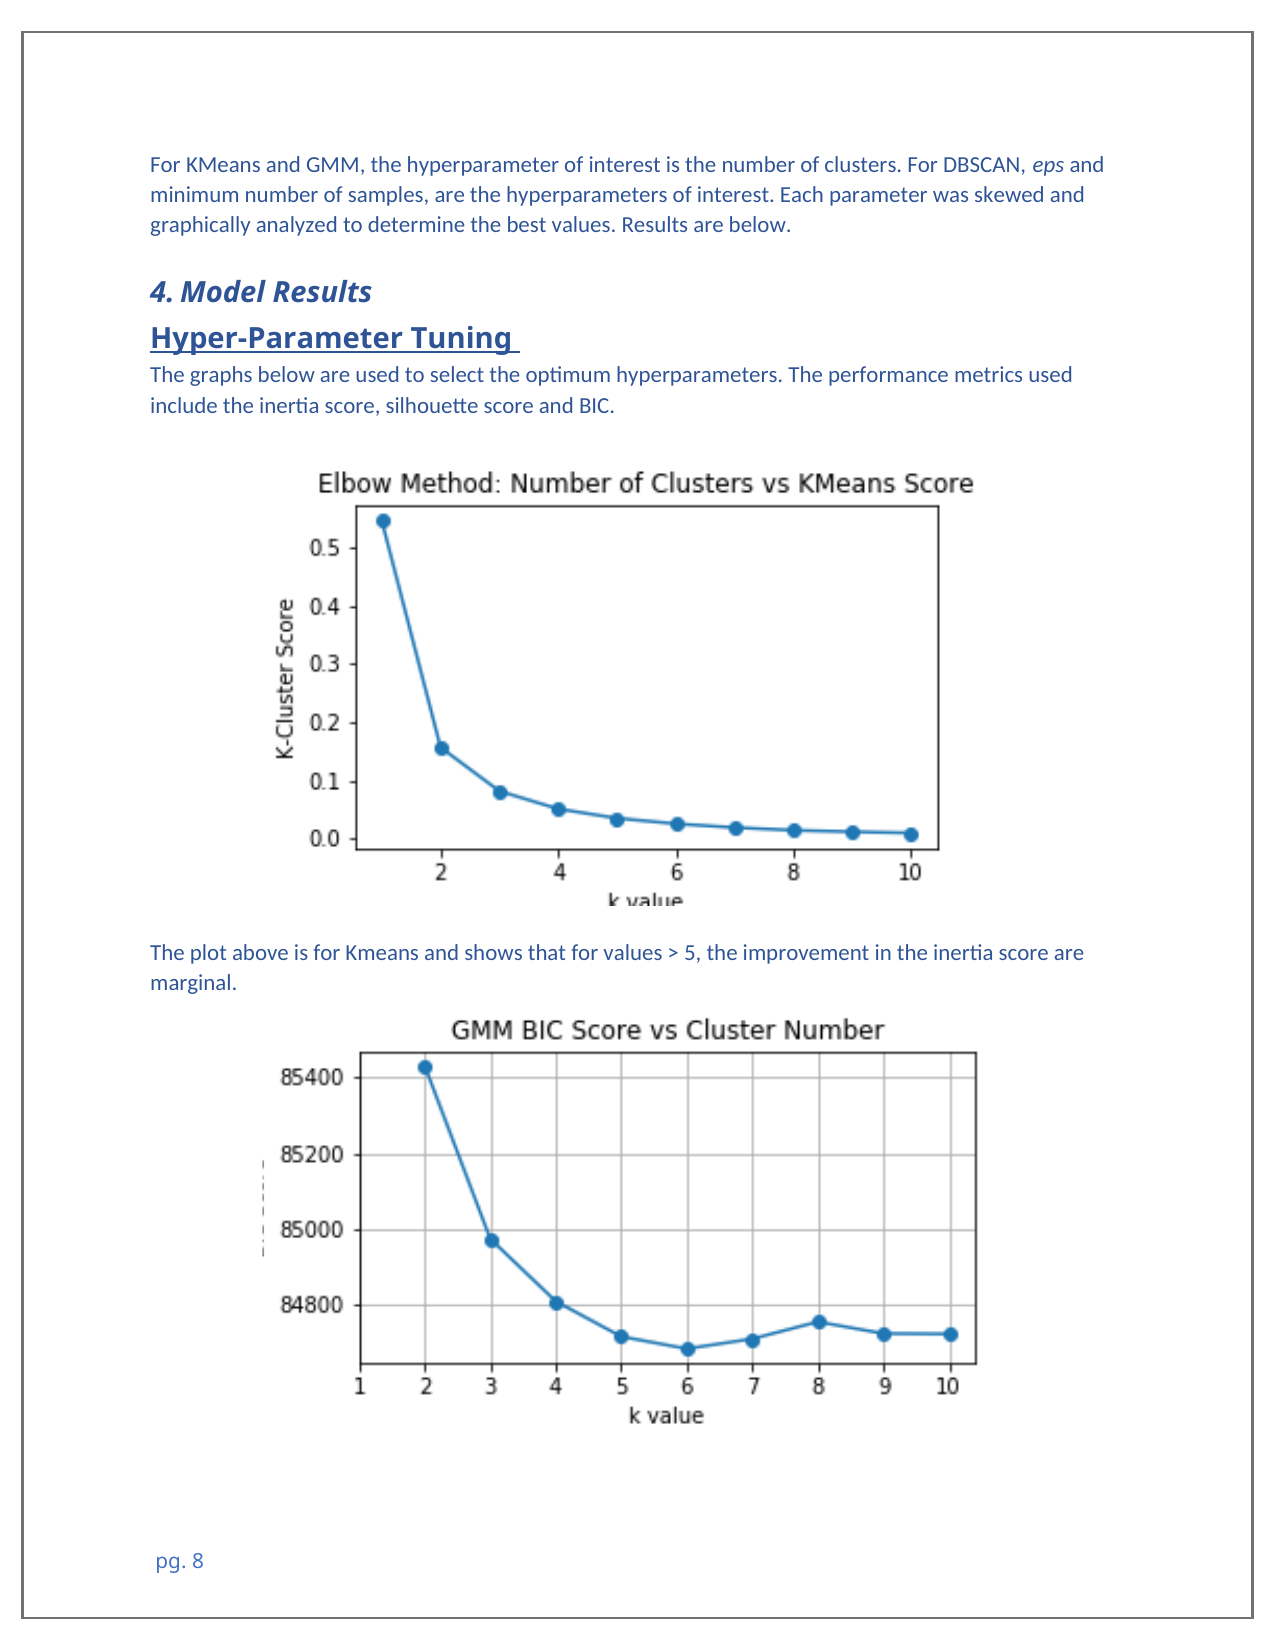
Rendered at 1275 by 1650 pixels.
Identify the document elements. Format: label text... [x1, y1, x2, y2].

picture [262, 998, 1013, 1449]
text The graphs below are used to select the optimum hyperparameters. The performance metrics used include the inertia score, silhouette score and BIC. [150, 361, 1125, 419]
subtitle Model Results [150, 271, 1125, 311]
picture [262, 451, 1013, 906]
text For KMeans and GMM, the hyperparameter of interest is the number of clusters. For DBSCAN, eps and minimum number of samples, are the hyperparameters of interest. Each parameter was skewed and graphically analyzed to determine the best values. Results are below. [150, 150, 1125, 238]
subtitle Hyper-Parameter Tuning [150, 318, 1125, 357]
text The plot above is for Kmeans and shows that for values > 5, the improvement in the inertia score are marginal. [150, 938, 1125, 997]
